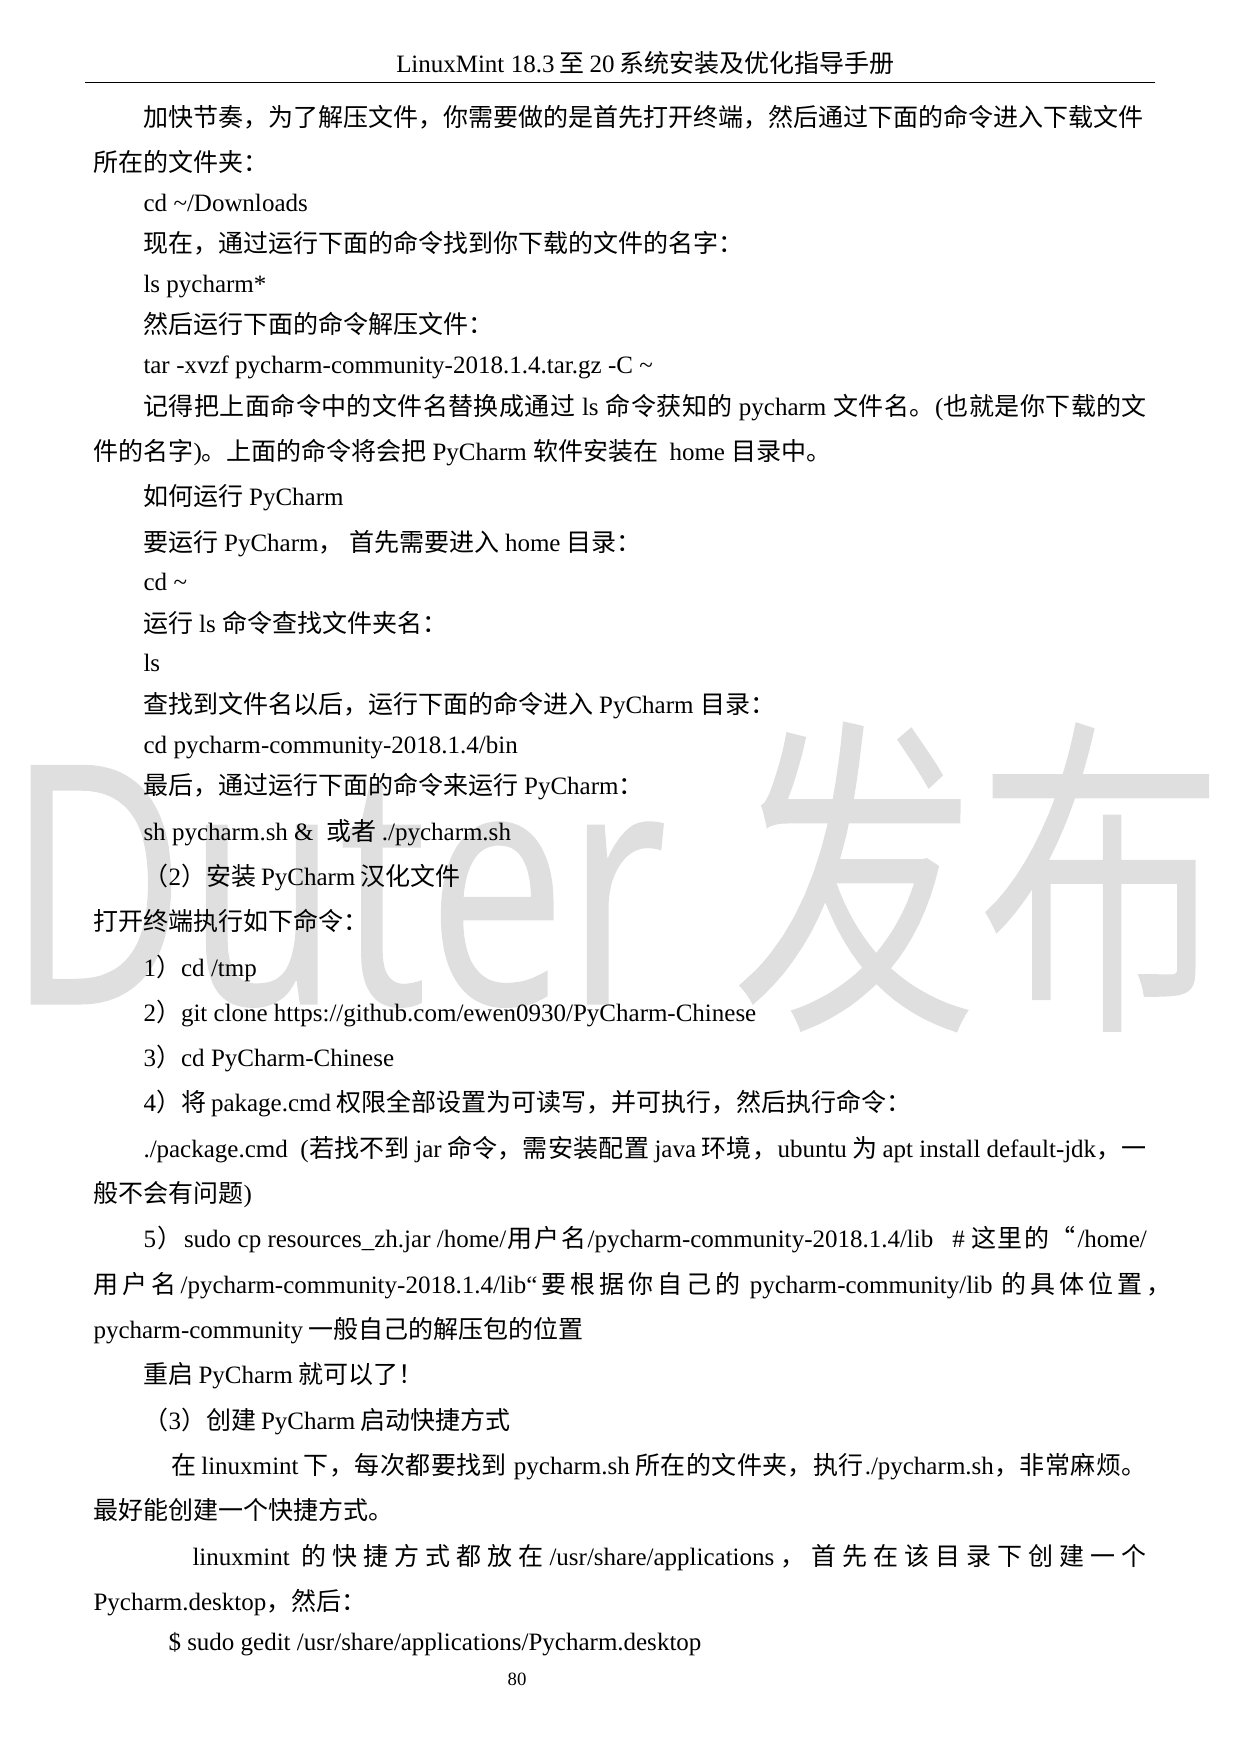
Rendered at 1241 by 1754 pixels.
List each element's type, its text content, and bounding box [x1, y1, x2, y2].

text 运行 ls 命令查找文件夹名： [93, 603, 1147, 639]
text cd ~/Downloads [93, 188, 1147, 216]
text 然后运行下面的命令解压文件： [93, 305, 1147, 341]
text ./package.cmd (若找不到jar命令，需安装配置java环境，ubuntu为apt install default-jdk，一般不会有问题) [93, 1128, 1147, 1210]
text ls [93, 648, 1147, 677]
text tar -xvzf pycharm-community-2018.1.4.tar.gz -C ~ [93, 350, 1147, 379]
text （2）安装PyCharm汉化文件 [93, 856, 1147, 893]
text 如何运行 PyCharm [93, 477, 1147, 513]
text 在linuxmint下，每次都要找到 pycharm.sh所在的文件夹，执行./pycharm.sh，非常麻烦。最好能创建一个快捷方式。 [93, 1445, 1147, 1527]
text $ sudo gedit /usr/share/applications/Pycharm.desktop [93, 1627, 1147, 1655]
text 5）sudo cp resources_zh.jar /home/用户名/pycharm-community-2018.1.4/lib # 这里的“/home/用户名/pycharm-community-2018.1.4/lib“要根据你自己的pycharm-community/lib的具体位置，pycharm-community一般自己的解压包的位置 [93, 1219, 1147, 1346]
list 创建PyCharm启动快捷方式 [93, 1400, 1147, 1436]
text 查找到文件名以后，运行下面的命令进入 PyCharm 目录： [93, 684, 1147, 721]
text 记得把上面命令中的文件名替换成通过 ls 命令获知的 pycharm 文件名。(也就是你下载的文件的名字)。上面的命令将会把 PyCharm 软件安装在 home 目录中。 [93, 386, 1147, 468]
text 1）cd /tmp [93, 947, 1147, 983]
text sh pycharm.sh & 或者 ./pycharm.sh [93, 811, 1147, 847]
text 加快节奏，为了解压文件，你需要做的是首先打开终端，然后通过下面的命令进入下载文件所在的文件夹： [93, 97, 1147, 178]
text linuxmint的快捷方式都放在/usr/share/applications，首先在该目录下创建一个Pycharm.desktop，然后： [93, 1536, 1147, 1618]
text cd ~ [93, 567, 1147, 596]
text 4）将pakage.cmd权限全部设置为可读写，并可执行，然后执行命令： [93, 1083, 1147, 1119]
text ls pycharm* [93, 269, 1147, 298]
text 3）cd PyCharm-Chinese [93, 1038, 1147, 1074]
text 2）git clone https://github.com/ewen0930/PyCharm-Chinese [93, 992, 1147, 1028]
text 现在，通过运行下面的命令找到你下载的文件的名字： [93, 223, 1147, 260]
text cd pycharm-community-2018.1.4/bin [93, 730, 1147, 758]
text 重启PyCharm就可以了！ [93, 1355, 1147, 1391]
text 要运行 PyCharm， 首先需要进入 home 目录： [93, 522, 1147, 558]
text 打开终端执行如下命令： [93, 902, 1147, 938]
text 最后，通过运行下面的命令来运行 PyCharm： [93, 766, 1147, 802]
